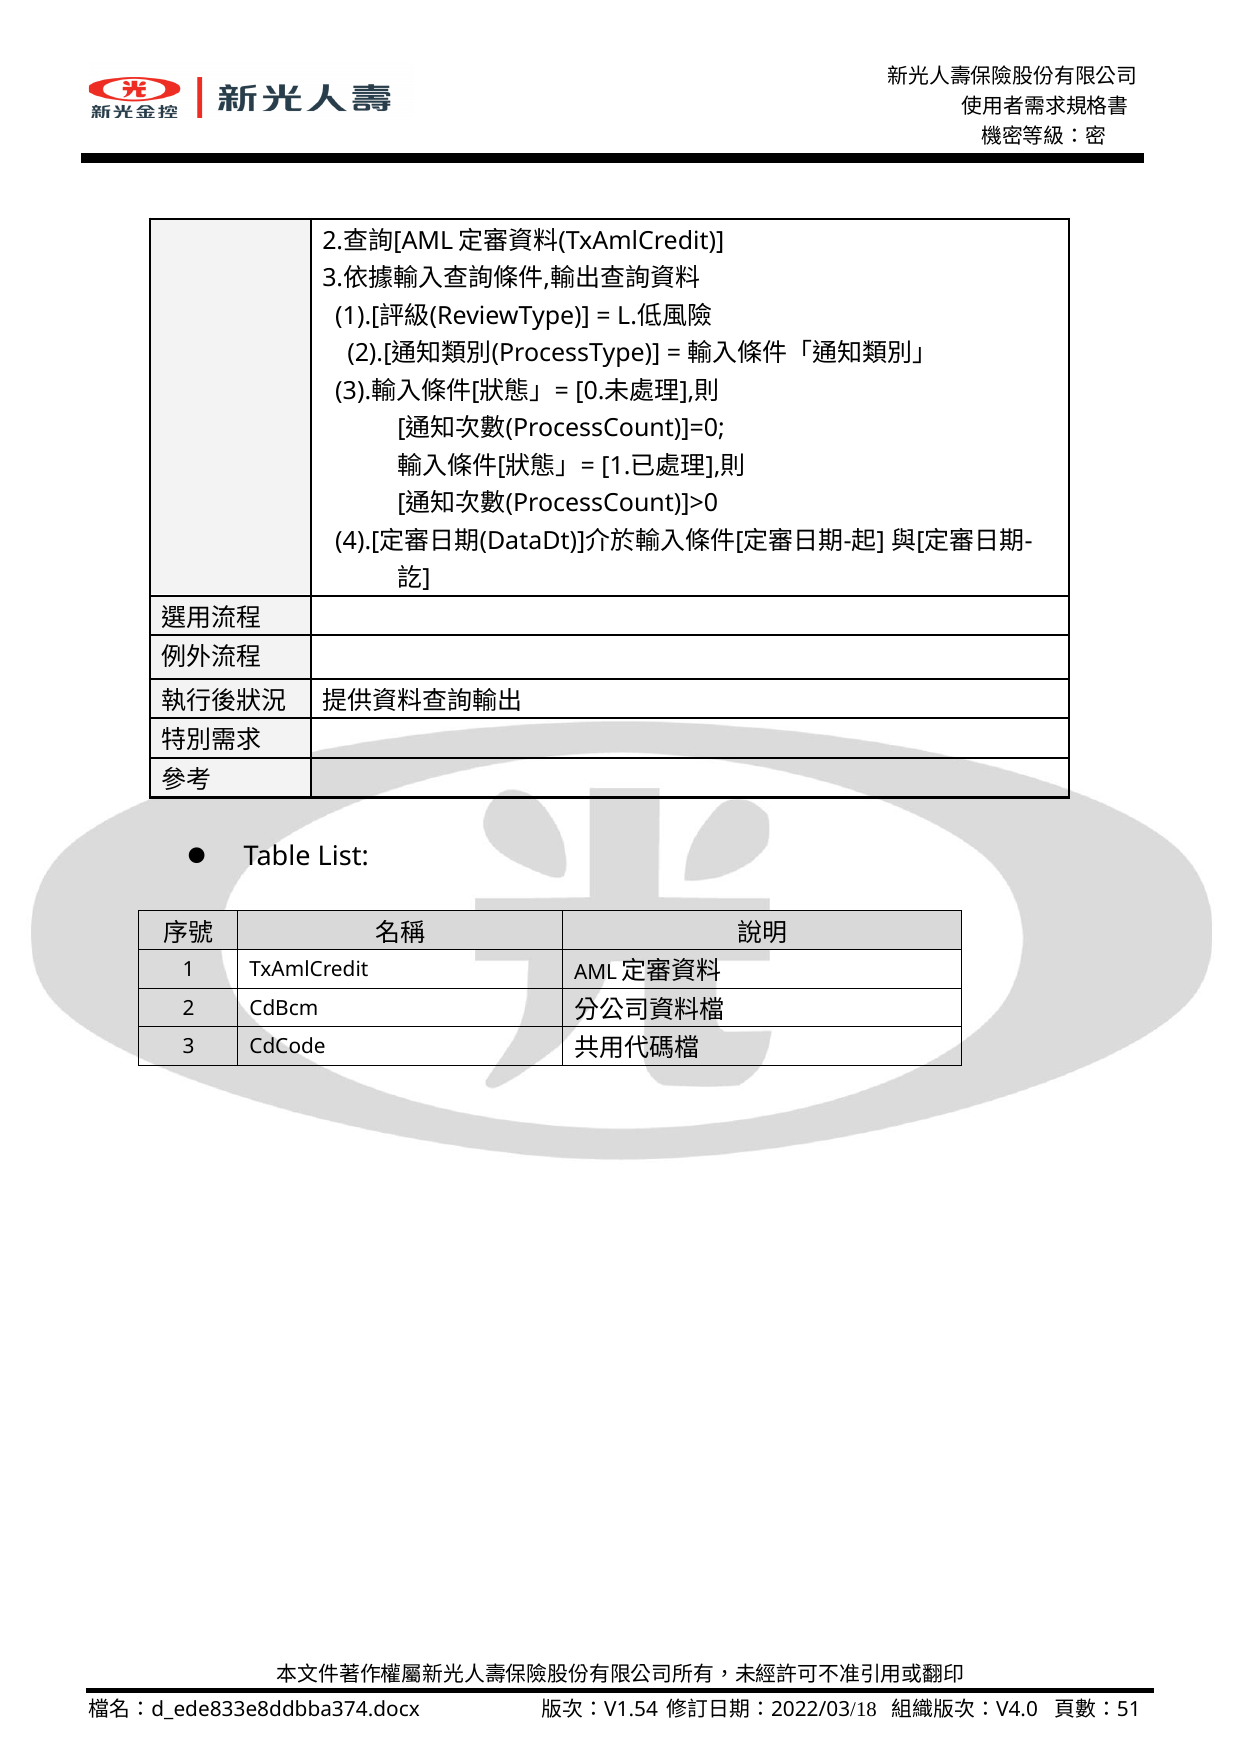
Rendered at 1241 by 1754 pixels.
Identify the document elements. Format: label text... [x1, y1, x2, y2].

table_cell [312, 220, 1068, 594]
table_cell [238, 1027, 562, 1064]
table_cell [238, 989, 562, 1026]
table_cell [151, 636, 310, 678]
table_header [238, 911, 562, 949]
list Table List: [186, 836, 1152, 873]
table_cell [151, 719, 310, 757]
picture [88, 61, 414, 118]
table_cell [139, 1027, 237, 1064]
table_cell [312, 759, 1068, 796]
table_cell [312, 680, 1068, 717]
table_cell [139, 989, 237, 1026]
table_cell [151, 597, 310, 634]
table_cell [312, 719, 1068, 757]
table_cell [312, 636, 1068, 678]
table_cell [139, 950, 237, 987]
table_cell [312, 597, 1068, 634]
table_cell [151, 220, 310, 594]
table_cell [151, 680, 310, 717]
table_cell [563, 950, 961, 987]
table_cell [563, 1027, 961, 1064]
picture [25, 713, 1215, 1166]
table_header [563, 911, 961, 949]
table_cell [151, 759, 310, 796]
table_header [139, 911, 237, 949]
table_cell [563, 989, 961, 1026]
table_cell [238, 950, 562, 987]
